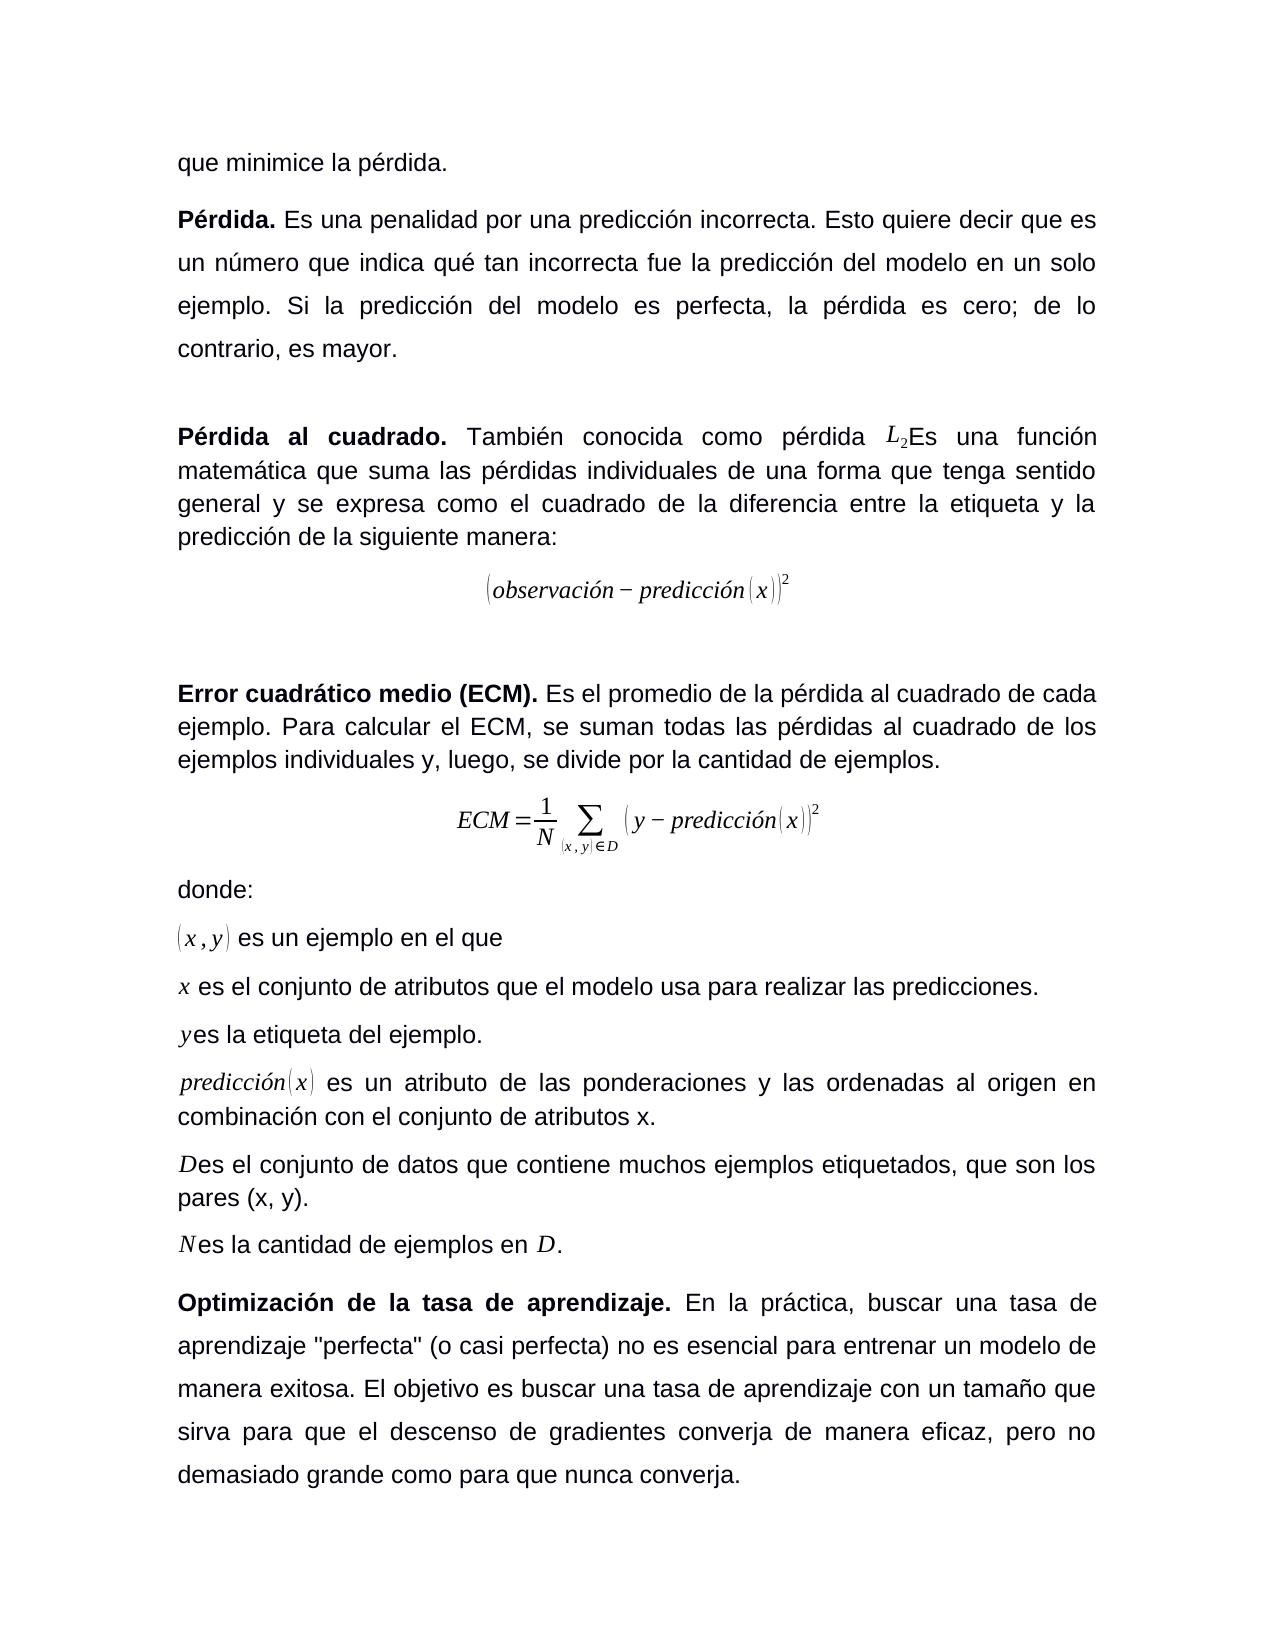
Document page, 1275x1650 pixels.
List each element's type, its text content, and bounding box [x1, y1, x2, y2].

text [177, 148, 1098, 176]
text Pérdida. Es una penalidad por una predicción incorrecta. Esto quiere decir que es un número que indica qué tan incorrecta fue la predicción del modelo en un solo ejemplo. Si la predicción del modelo es perfecta, la pérdida es cero; de lo contrario, es mayor. [177, 205, 1098, 363]
text es la cantidad de ejemplos en . [177, 1230, 1098, 1259]
text es el conjunto de datos que contiene muchos ejemplos etiquetados, que son los pares (x, y). [177, 1150, 1098, 1211]
text Pérdida al cuadrado. También conocida como pérdida Es una función matemática que suma las pérdidas individuales de una forma que tenga sentido general y se expresa como el cuadrado de la diferencia entre la etiqueta y la predicción de la siguiente manera: [177, 421, 1098, 551]
text Error cuadrático medio (ECM). Es el promedio de la pérdida al cuadrado de cada ejemplo. Para calcular el ECM, se suman todas las pérdidas al cuadrado de los ejemplos individuales y, luego, se divide por la cantidad de ejemplos. [177, 679, 1098, 773]
text donde: [177, 875, 1098, 904]
text es un atributo de las ponderaciones y las ordenadas al origen en combinación con el conjunto de atributos x. [177, 1067, 1098, 1131]
text es el conjunto de atributos que el modelo usa para realizar las predicciones. [177, 972, 1098, 1001]
text es la etiqueta del ejemplo. [177, 1019, 1098, 1048]
text es un ejemplo en el que [177, 922, 1098, 953]
text Optimización de la tasa de aprendizaje. En la práctica, buscar una tasa de aprendizaje "perfecta" (o casi perfecta) no es esencial para entrenar un modelo de manera exitosa. El objetivo es buscar una tasa de aprendizaje con un tamaño que sirva para que el descenso de gradientes converja de manera eficaz, pero no demasiado grande como para que nunca converja. [177, 1288, 1098, 1489]
